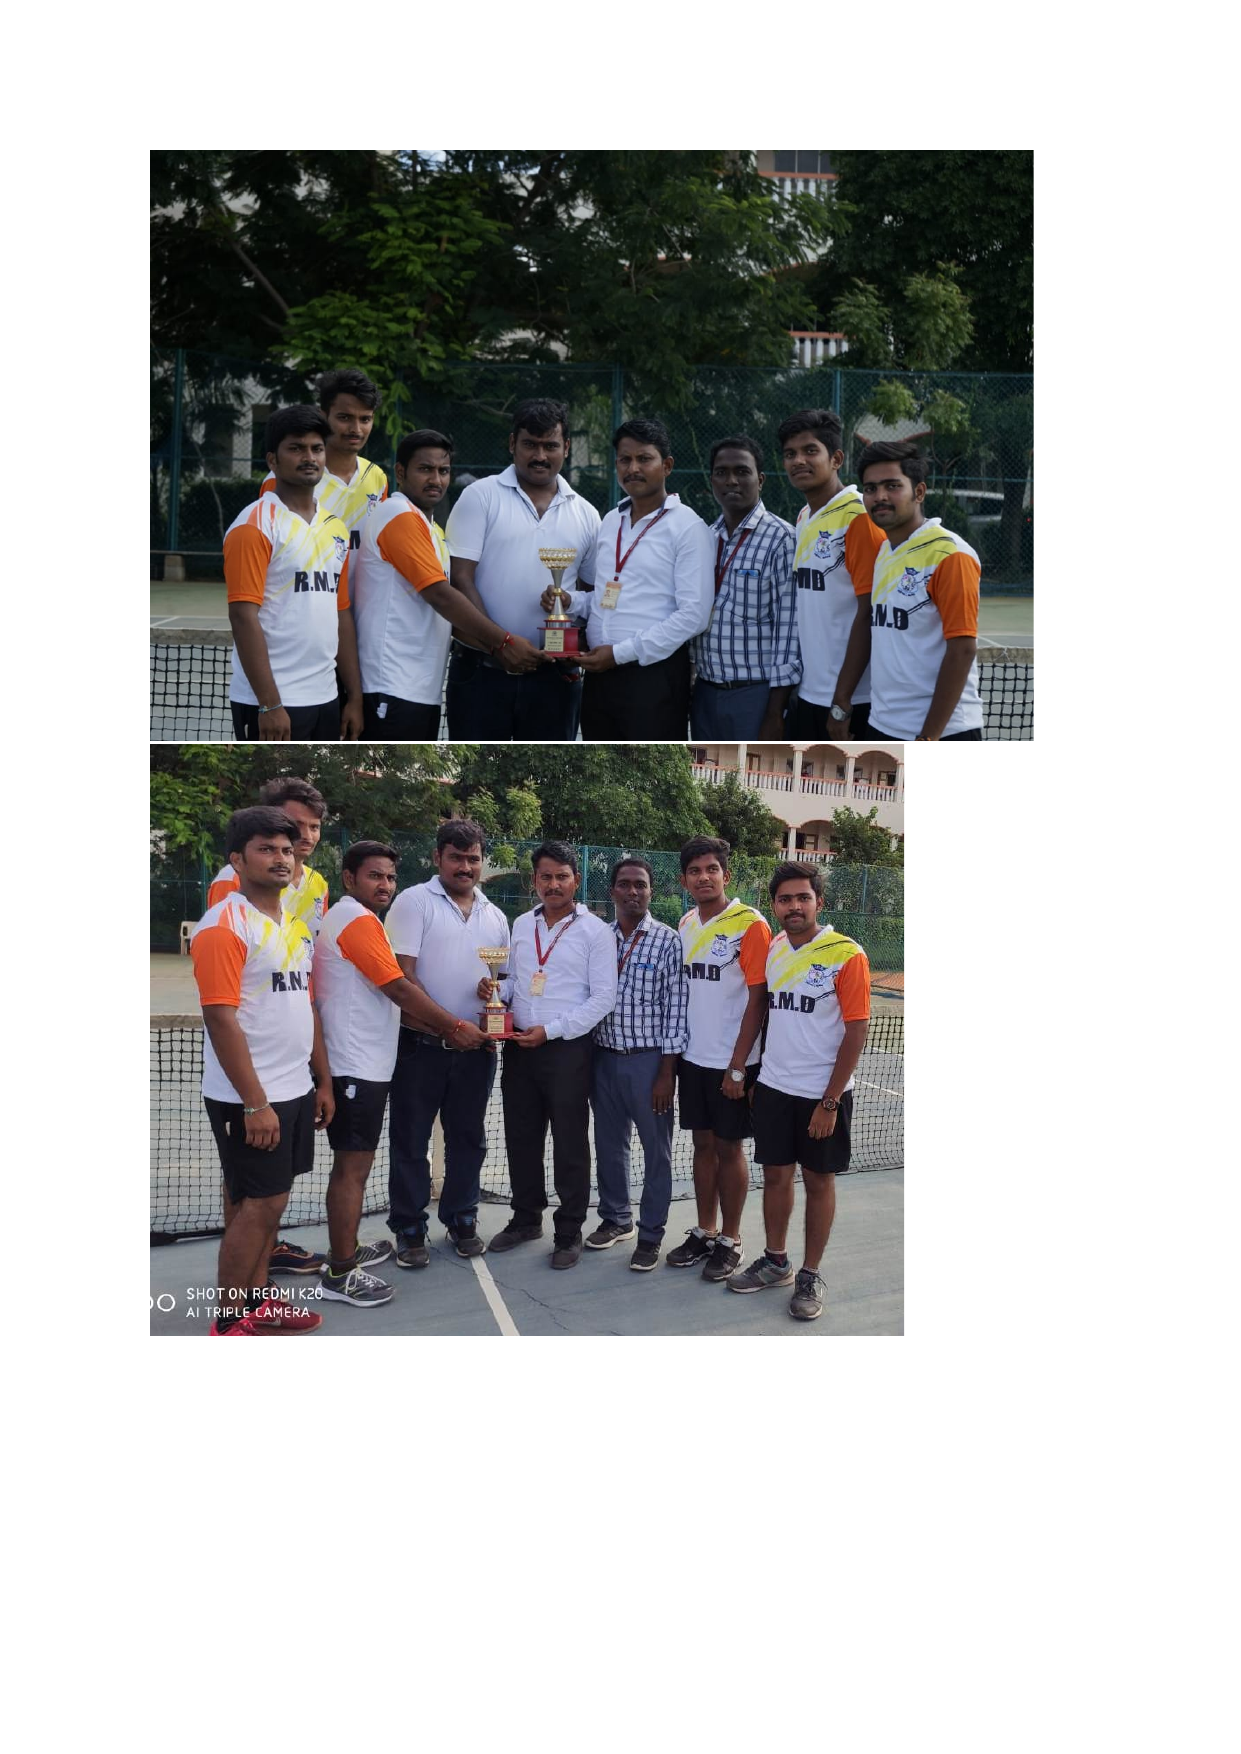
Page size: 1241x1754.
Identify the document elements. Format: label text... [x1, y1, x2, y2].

picture [150, 150, 1034, 741]
picture [150, 744, 905, 1336]
